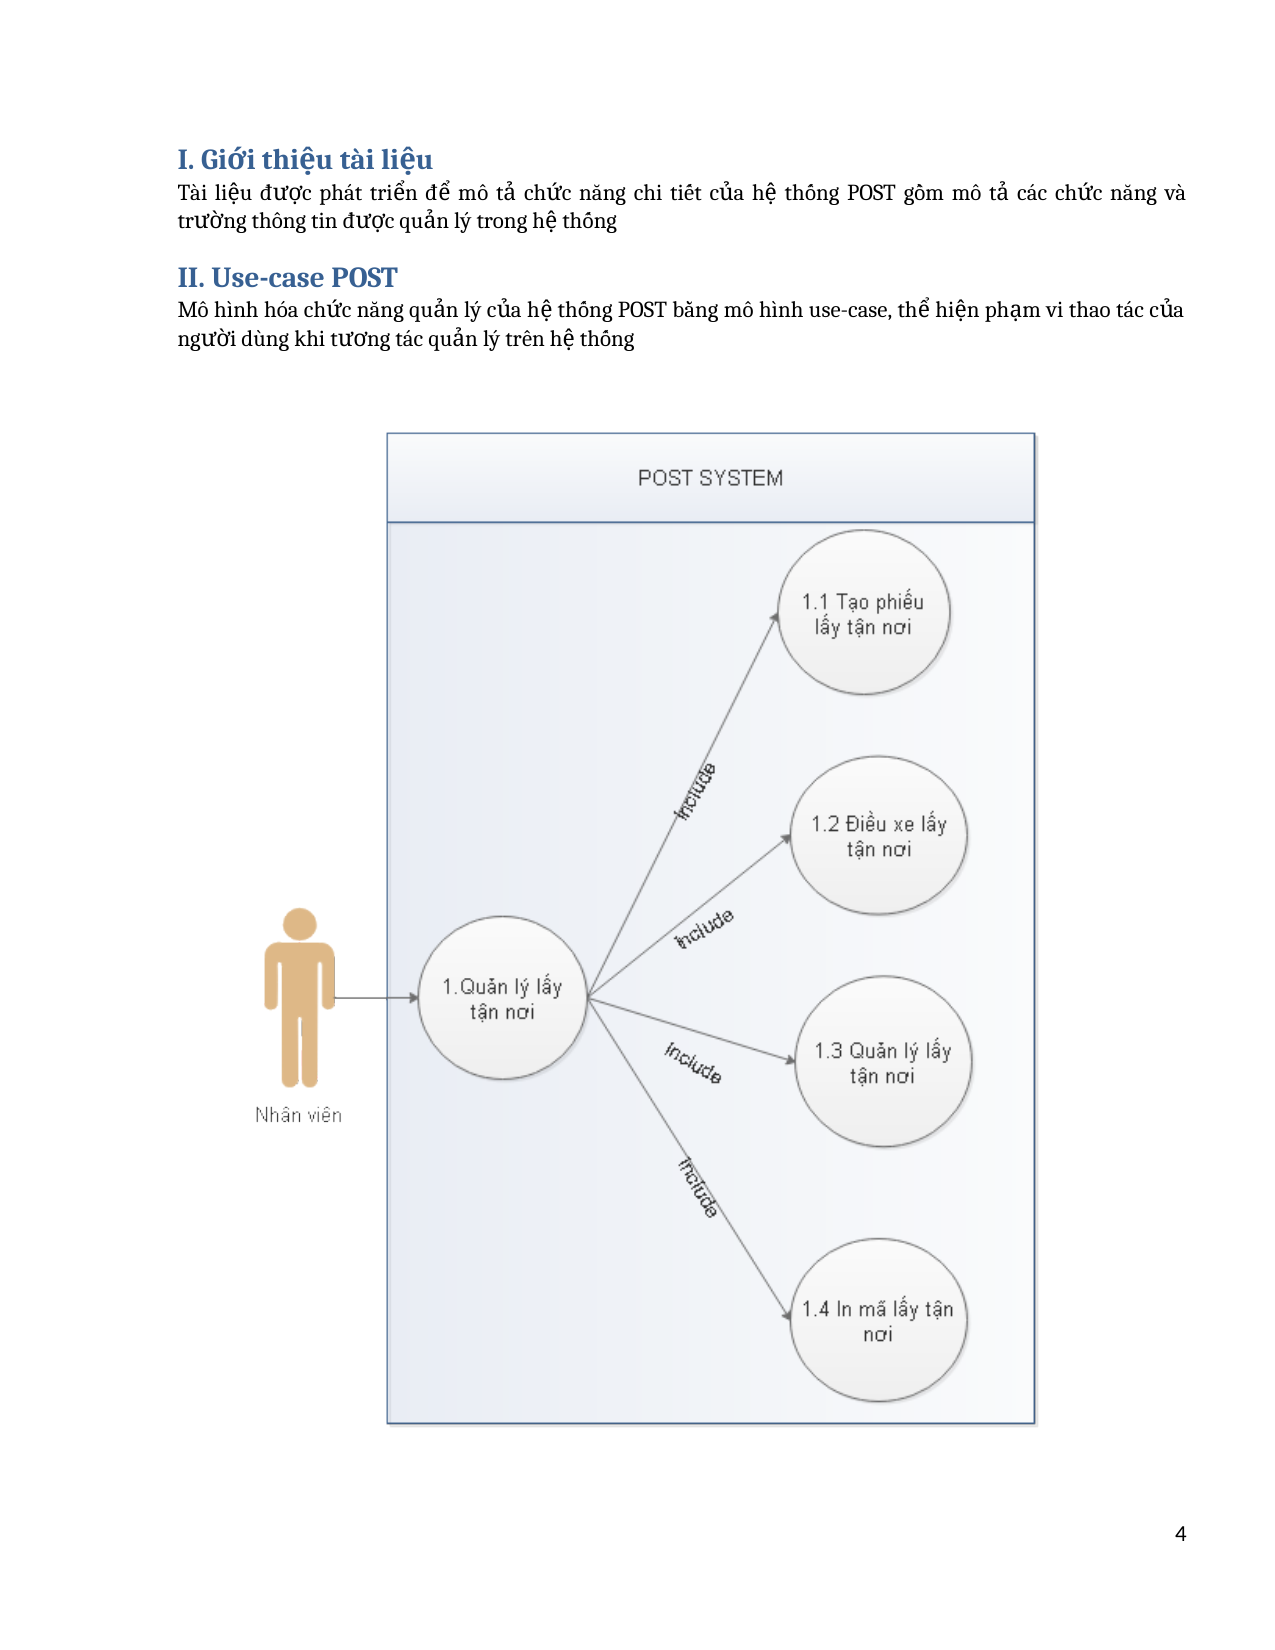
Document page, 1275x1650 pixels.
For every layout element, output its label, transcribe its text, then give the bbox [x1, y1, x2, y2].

text Mô hình hóa chức năng quản lý của hệ thống POST bằng mô hình use-case, thể hiện phạm vi thao tác của người dùng khi tương tác quản lý trên hệ thống [177, 297, 1186, 352]
subtitle II. Use-case POST [177, 261, 1186, 295]
picture [177, 370, 1098, 1487]
subtitle I. Giới thiệu tài liệu [177, 143, 1186, 177]
text Tài liệu được phát triển để mô tả chức năng chi tiết của hệ thống POST gồm mô tả các chức năng và trường thông tin được quản lý trong hệ thống [177, 179, 1186, 234]
